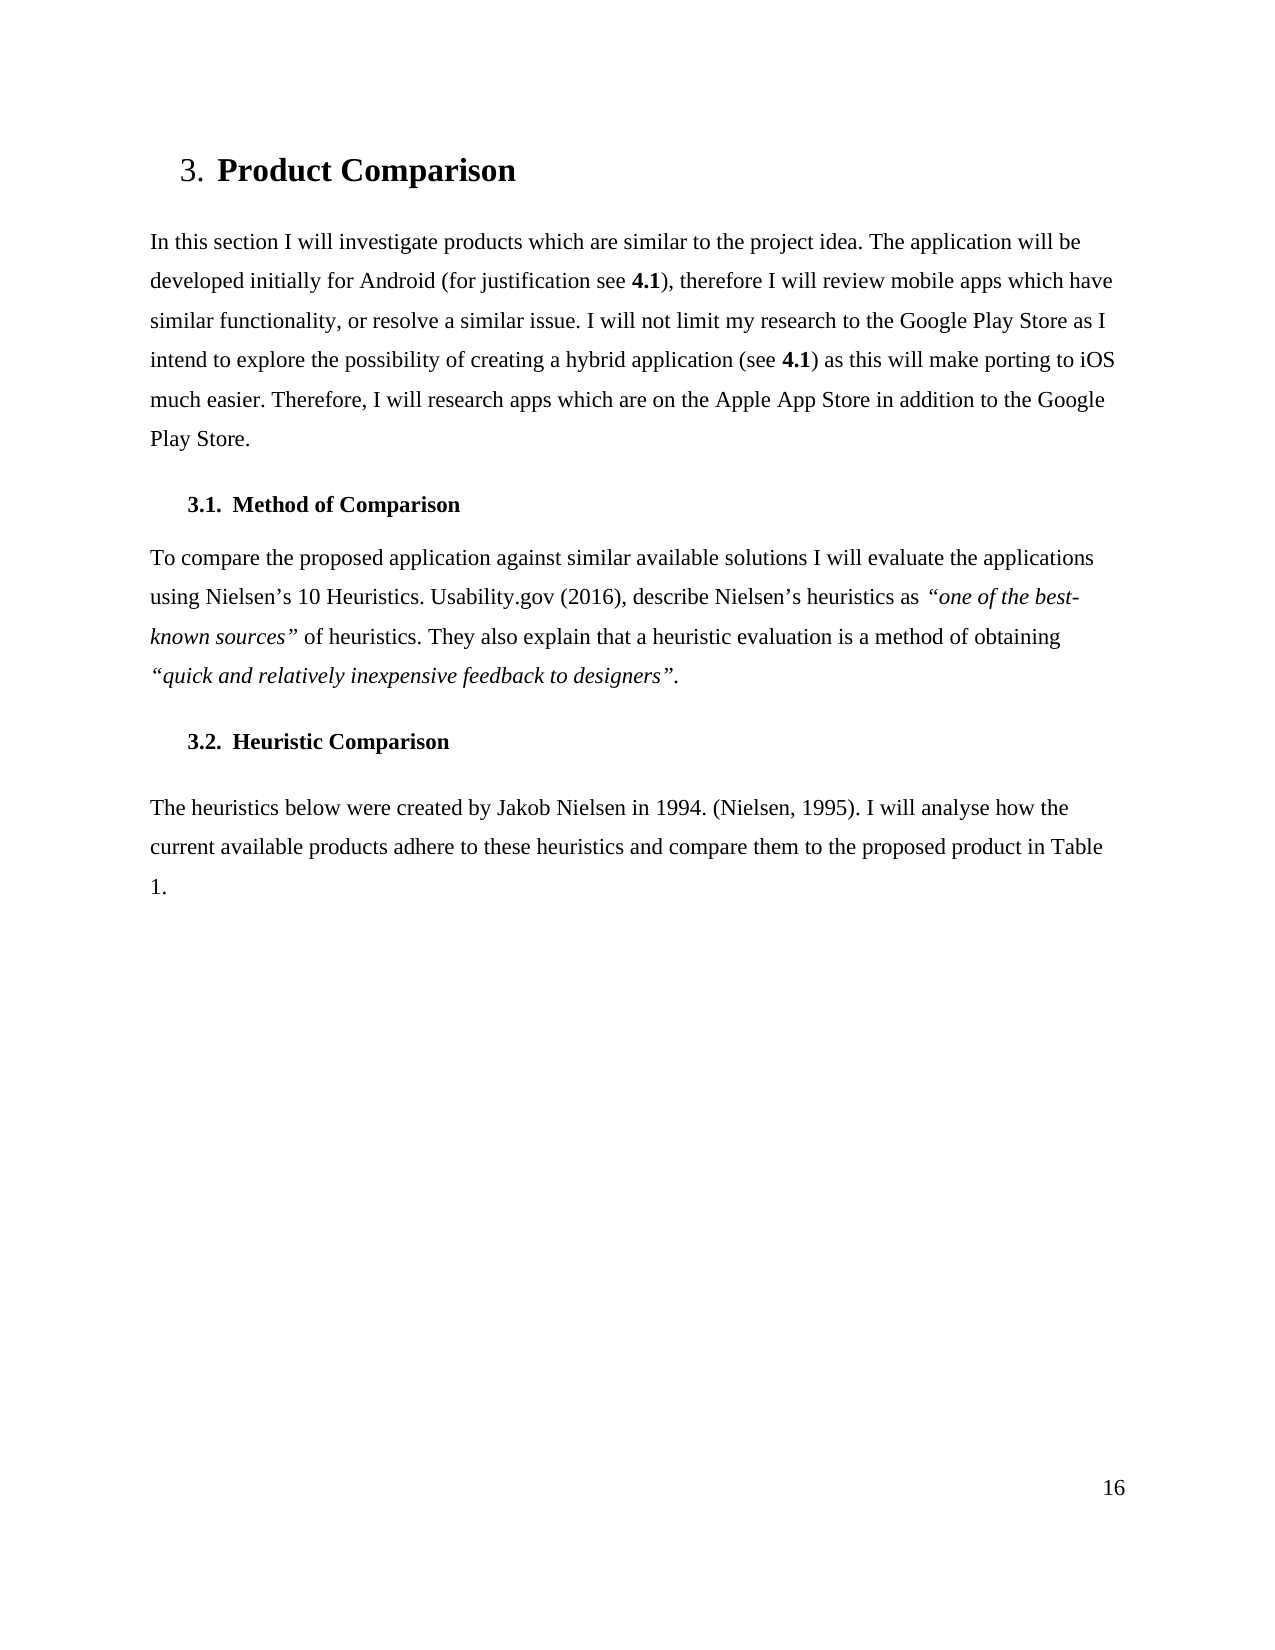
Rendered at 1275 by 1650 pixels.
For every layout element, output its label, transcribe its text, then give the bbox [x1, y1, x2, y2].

subtitle Method of Comparison [187, 491, 1125, 517]
subtitle Heuristic Comparison [187, 728, 1125, 754]
subtitle Product Comparison [179, 150, 1125, 188]
text In this section I will investigate products which are similar to the project idea. The application will be developed initially for Android (for justification see 4.1), therefore I will review mobile apps which have similar functionality, or resolve a similar issue. I will not limit my research to the Google Play Store as I intend to explore the possibility of creating a hybrid application (see 4.1) as this will make porting to iOS much easier. Therefore, I will research apps which are on the Apple App Store in addition to the Google Play Store. [150, 228, 1125, 452]
text To compare the proposed application against similar available solutions I will evaluate the applications using Nielsen’s 10 Heuristics. Usability.gov (2016), describe Nielsen’s heuristics as “one of the best-known sources” of heuristics. They also explain that a heuristic evaluation is a method of obtaining “quick and relatively inexpensive feedback to designers”. [150, 544, 1125, 688]
text The heuristics below were created by Jakob Nielsen in 1994. (Nielsen, 1995). I will analyse how the current available products adhere to these heuristics and compare them to the proposed product in Table 1. [150, 794, 1125, 899]
